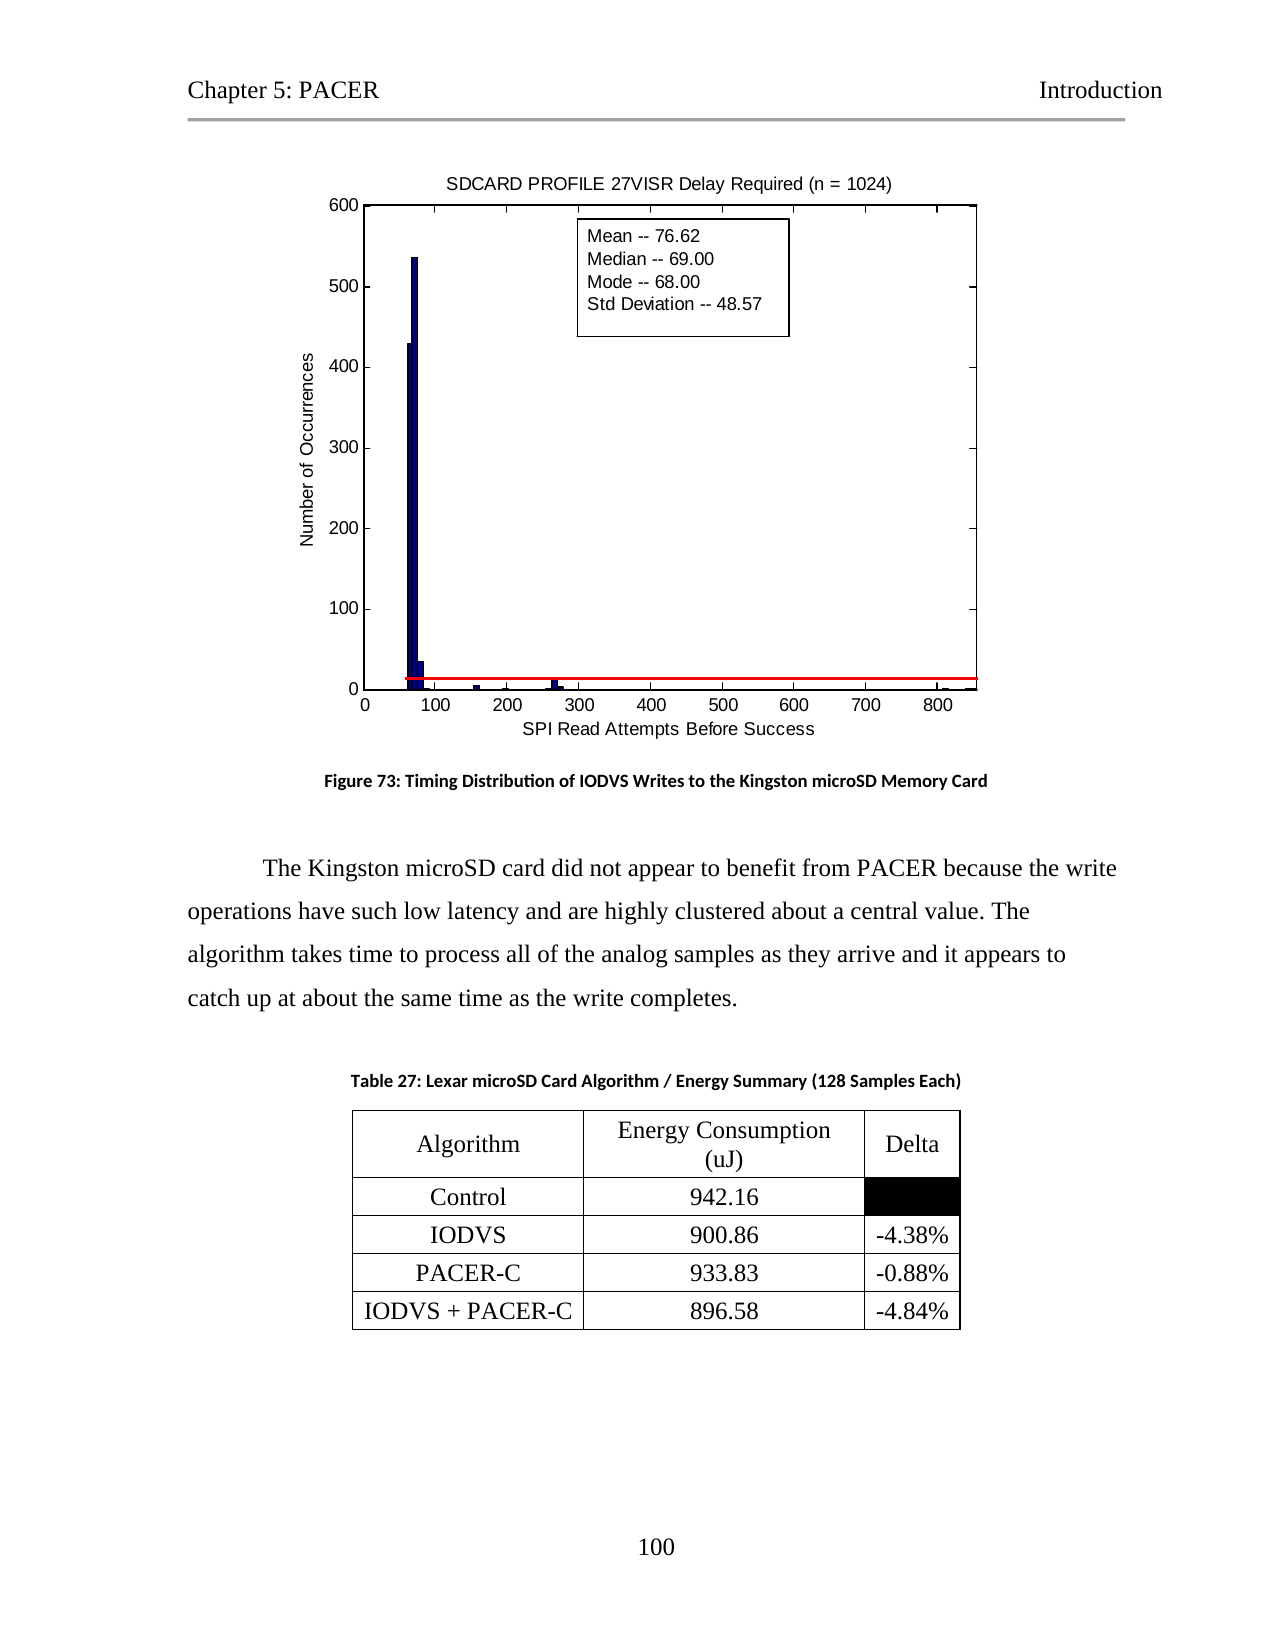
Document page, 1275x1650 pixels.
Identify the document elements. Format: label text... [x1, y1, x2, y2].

table_cell Control [353, 1178, 583, 1215]
table_cell 942.16 [584, 1178, 864, 1215]
table_cell [865, 1178, 959, 1215]
table_cell IODVS [353, 1216, 583, 1253]
table_cell 900.86 [584, 1216, 864, 1253]
table_cell PACER-C [353, 1254, 583, 1291]
table_cell -4.84% [865, 1292, 959, 1329]
text The Kingston microSD card did not appear to benefit from PACER because the write operations have such low latency and are highly clustered about a central value. The algorithm takes time to process all of the analog samples as they arrive and it appears to catch up at about the same time as the write completes. [187, 853, 1125, 1011]
table_cell 933.83 [584, 1254, 864, 1291]
table_cell -0.88% [865, 1254, 959, 1291]
table_header Delta [865, 1111, 959, 1177]
table_header Energy Consumption (uJ) [584, 1111, 864, 1177]
table_cell -4.38% [865, 1216, 959, 1253]
table_cell IODVS + PACER-C [353, 1292, 583, 1329]
table_cell 896.58 [584, 1292, 864, 1329]
table_header Algorithm [353, 1111, 583, 1177]
